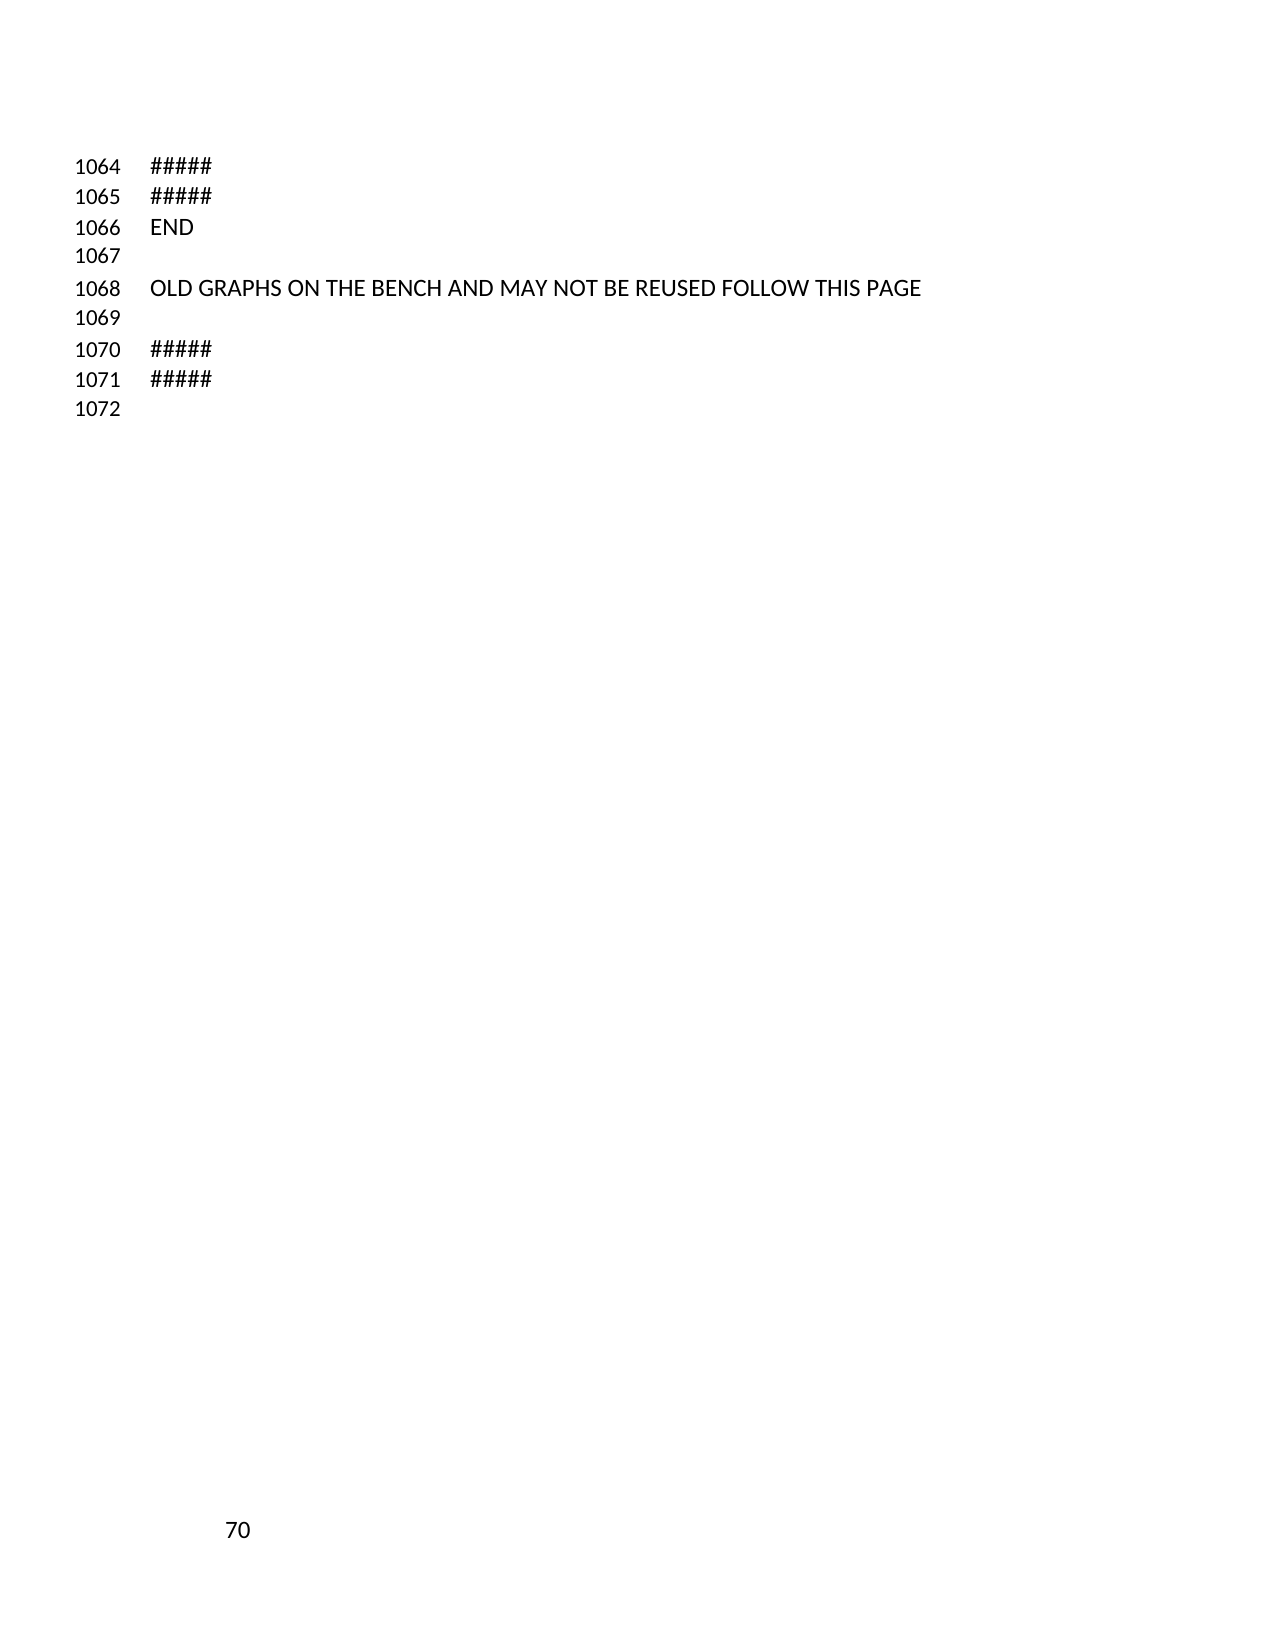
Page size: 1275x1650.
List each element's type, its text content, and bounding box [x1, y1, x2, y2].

text END [150, 211, 1125, 242]
text ##### [150, 181, 1125, 211]
text ##### [150, 333, 1125, 364]
text ##### [150, 150, 1125, 181]
text OLD GRAPHS ON THE BENCH AND MAY NOT BE REUSED FOLLOW THIS PAGE [150, 272, 1125, 303]
text ##### [150, 364, 1125, 394]
